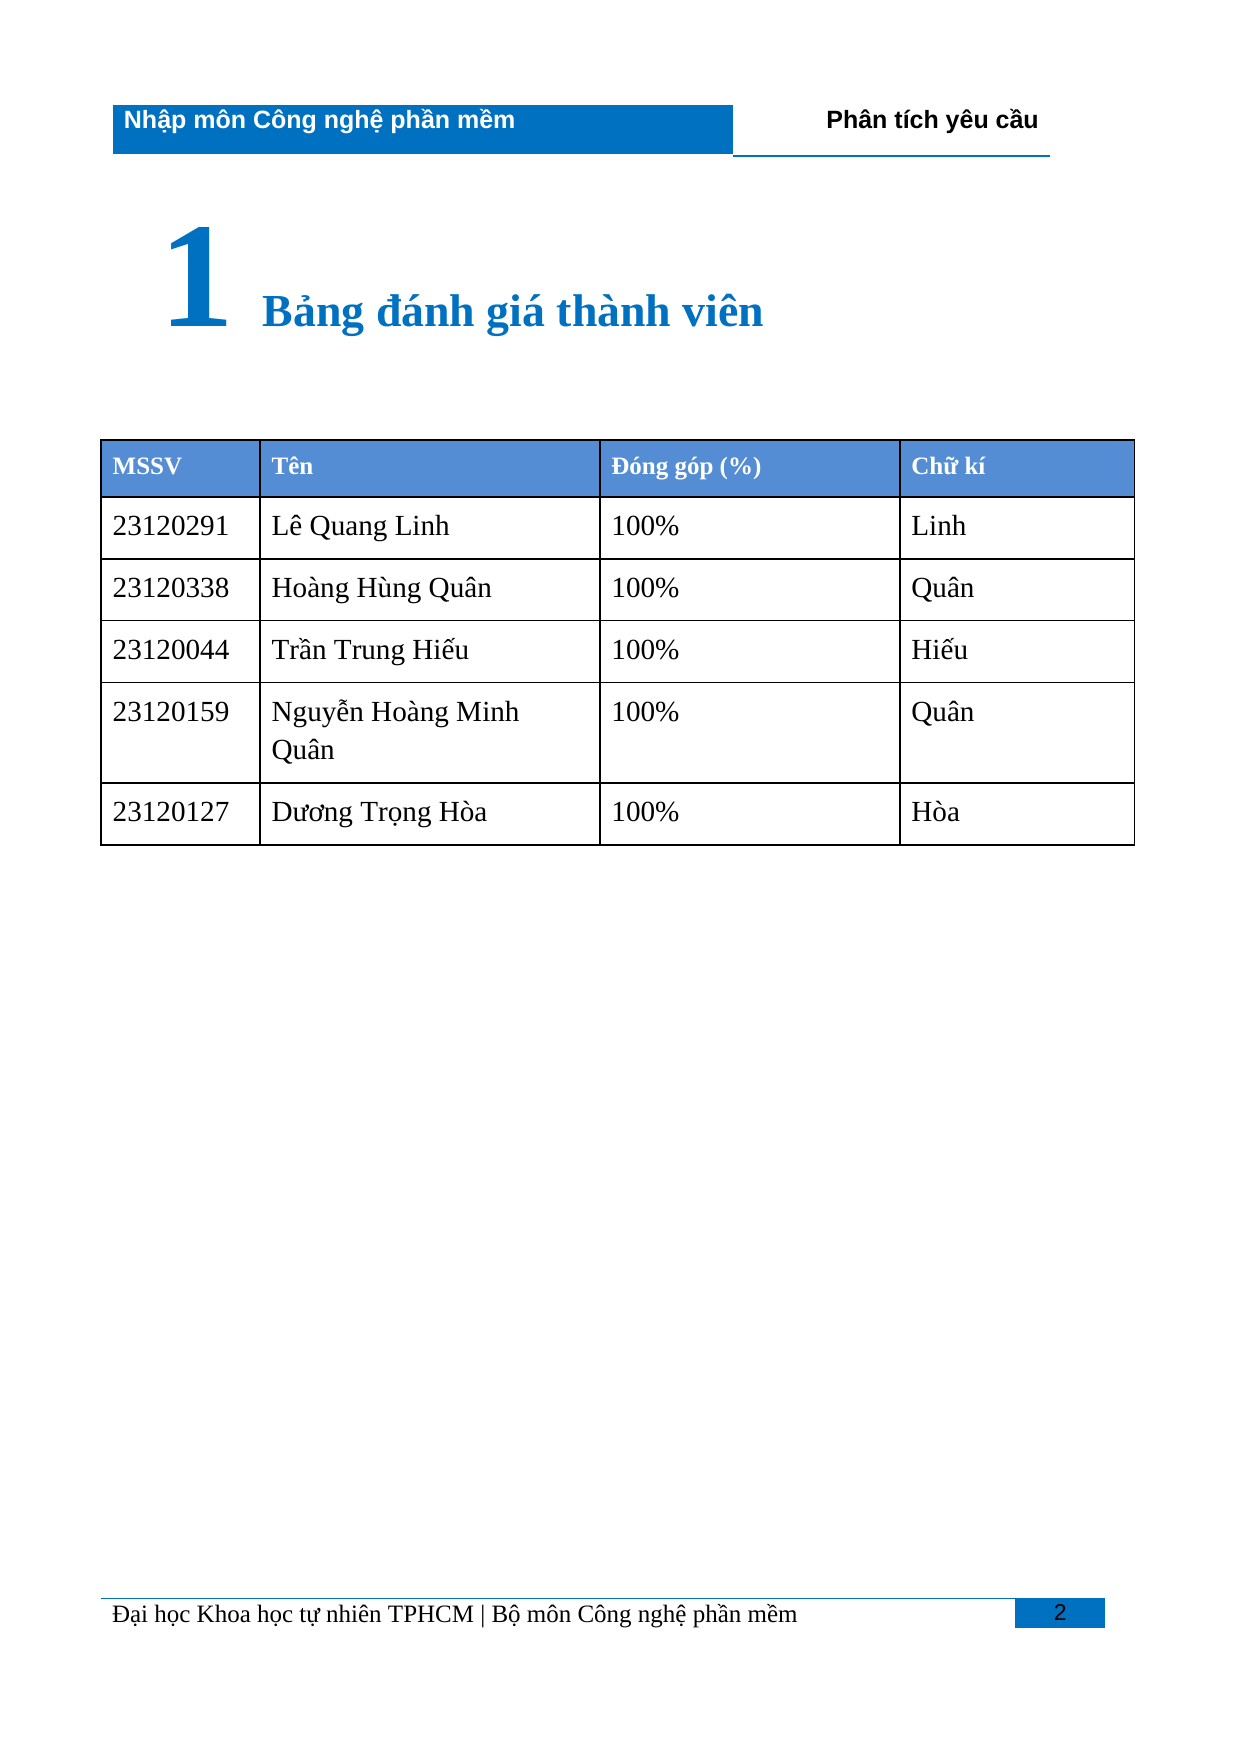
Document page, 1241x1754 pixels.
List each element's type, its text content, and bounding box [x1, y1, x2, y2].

table_cell 23120291 [102, 498, 259, 558]
table_cell Hòa [901, 784, 1134, 844]
table_cell Linh [901, 498, 1134, 558]
table_header Tên [261, 441, 599, 496]
table_header Chữ kí [901, 441, 1134, 496]
subtitle Bảng đánh giá thành viên [159, 187, 1128, 359]
table_cell 100% [601, 498, 899, 558]
table_cell Hiếu [901, 621, 1134, 682]
table_cell 100% [601, 784, 899, 844]
table_cell 23120127 [102, 784, 259, 844]
table_cell 100% [601, 621, 899, 682]
table_header MSSV [102, 441, 259, 496]
table_cell Hoàng Hùng Quân [261, 560, 599, 620]
table_cell Nguyễn Hoàng Minh Quân [261, 683, 599, 782]
table_cell Dương Trọng Hòa [261, 784, 599, 844]
table_cell Quân [901, 683, 1134, 782]
table_cell 23120338 [102, 560, 259, 620]
table_cell 23120044 [102, 621, 259, 682]
table_cell 100% [601, 683, 899, 782]
table_cell Trần Trung Hiếu [261, 621, 599, 682]
table_header Đóng góp (%) [601, 441, 899, 496]
table_cell 23120159 [102, 683, 259, 782]
table_cell Quân [901, 560, 1134, 620]
table_cell 100% [601, 560, 899, 620]
table_cell Lê Quang Linh [261, 498, 599, 558]
